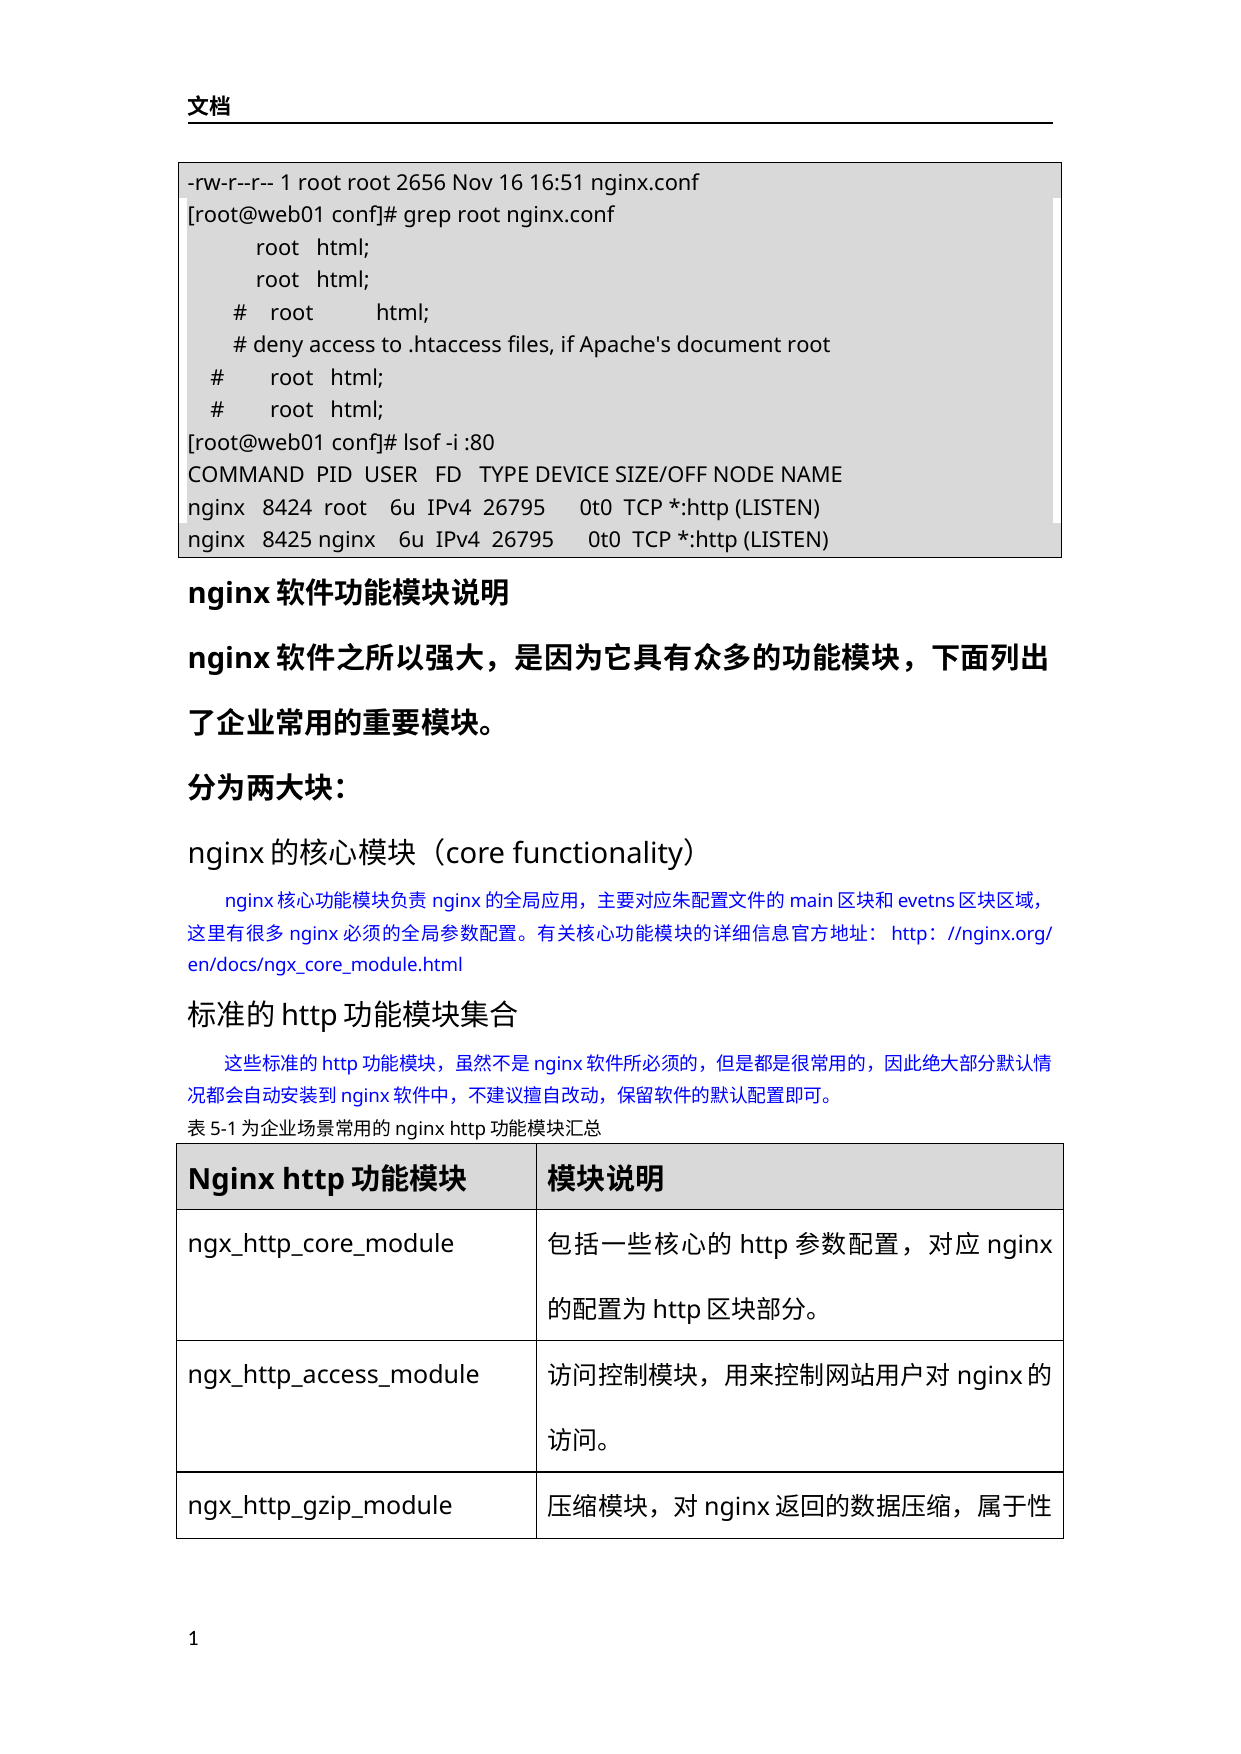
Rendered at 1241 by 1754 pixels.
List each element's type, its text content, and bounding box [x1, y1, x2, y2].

text [root@web01 conf]# grep root nginx.conf [187, 198, 1053, 230]
text nginx的核心模块（core functionality） [187, 818, 1053, 883]
text nginx 8425 nginx 6u IPv4 26795 0t0 TCP *:http (LISTEN) [179, 519, 1061, 557]
table_cell ngx_http_access_module [177, 1341, 536, 1471]
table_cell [177, 1473, 536, 1537]
text root html; [187, 263, 1053, 295]
table_cell 包括一些核心的http参数配置，对应nginx的配置为http区块部分。 [537, 1210, 1063, 1340]
text # deny access to .htaccess files, if Apache's document root [187, 328, 1053, 360]
text nginx软件功能模块说明 [187, 558, 1053, 623]
text COMMAND PID USER FD TYPE DEVICE SIZE/OFF NODE NAME [187, 458, 1053, 490]
text [root@web01 conf]# lsof -i :80 [187, 425, 1053, 458]
text # root html; [187, 295, 1053, 328]
text -rw-r--r-- 1 root root 2656 Nov 16 16:51 nginx.conf [179, 163, 1061, 198]
text root html; [187, 230, 1053, 263]
text # root html; [187, 360, 1053, 393]
table_cell 访问控制模块，用来控制网站用户对nginx的访问。 [537, 1341, 1063, 1471]
table_header 模块说明 [537, 1144, 1063, 1209]
text nginx核心功能模块负责nginx的全局应用，主要对应朱配置文件的main区块和evetns区块区域，这里有很多nginx必须的全局参数配置。有关核心功能模块的详细信息官方地址：http：//nginx.org/en/docs/ngx_core_module.html [187, 883, 1053, 981]
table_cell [537, 1473, 1063, 1537]
table_cell ngx_http_core_module [177, 1210, 536, 1340]
text 分为两大块： [187, 753, 1053, 818]
text nginx软件之所以强大，是因为它具有众多的功能模块，下面列出了企业常用的重要模块。 [187, 623, 1053, 753]
text 表5-1为企业场景常用的nginx http功能模块汇总 [187, 1111, 1053, 1143]
text 标准的http功能模块集合 [187, 981, 1053, 1046]
text # root html; [187, 393, 1053, 425]
table_header Nginx http功能模块 [177, 1144, 536, 1209]
text nginx 8424 root 6u IPv4 26795 0t0 TCP *:http (LISTEN) [187, 490, 1053, 519]
text 这些标准的http功能模块，虽然不是nginx软件所必须的，但是都是很常用的，因此绝大部分默认情况都会自动安装到nginx软件中，不建议擅自改动，保留软件的默认配置即可。 [187, 1046, 1053, 1111]
